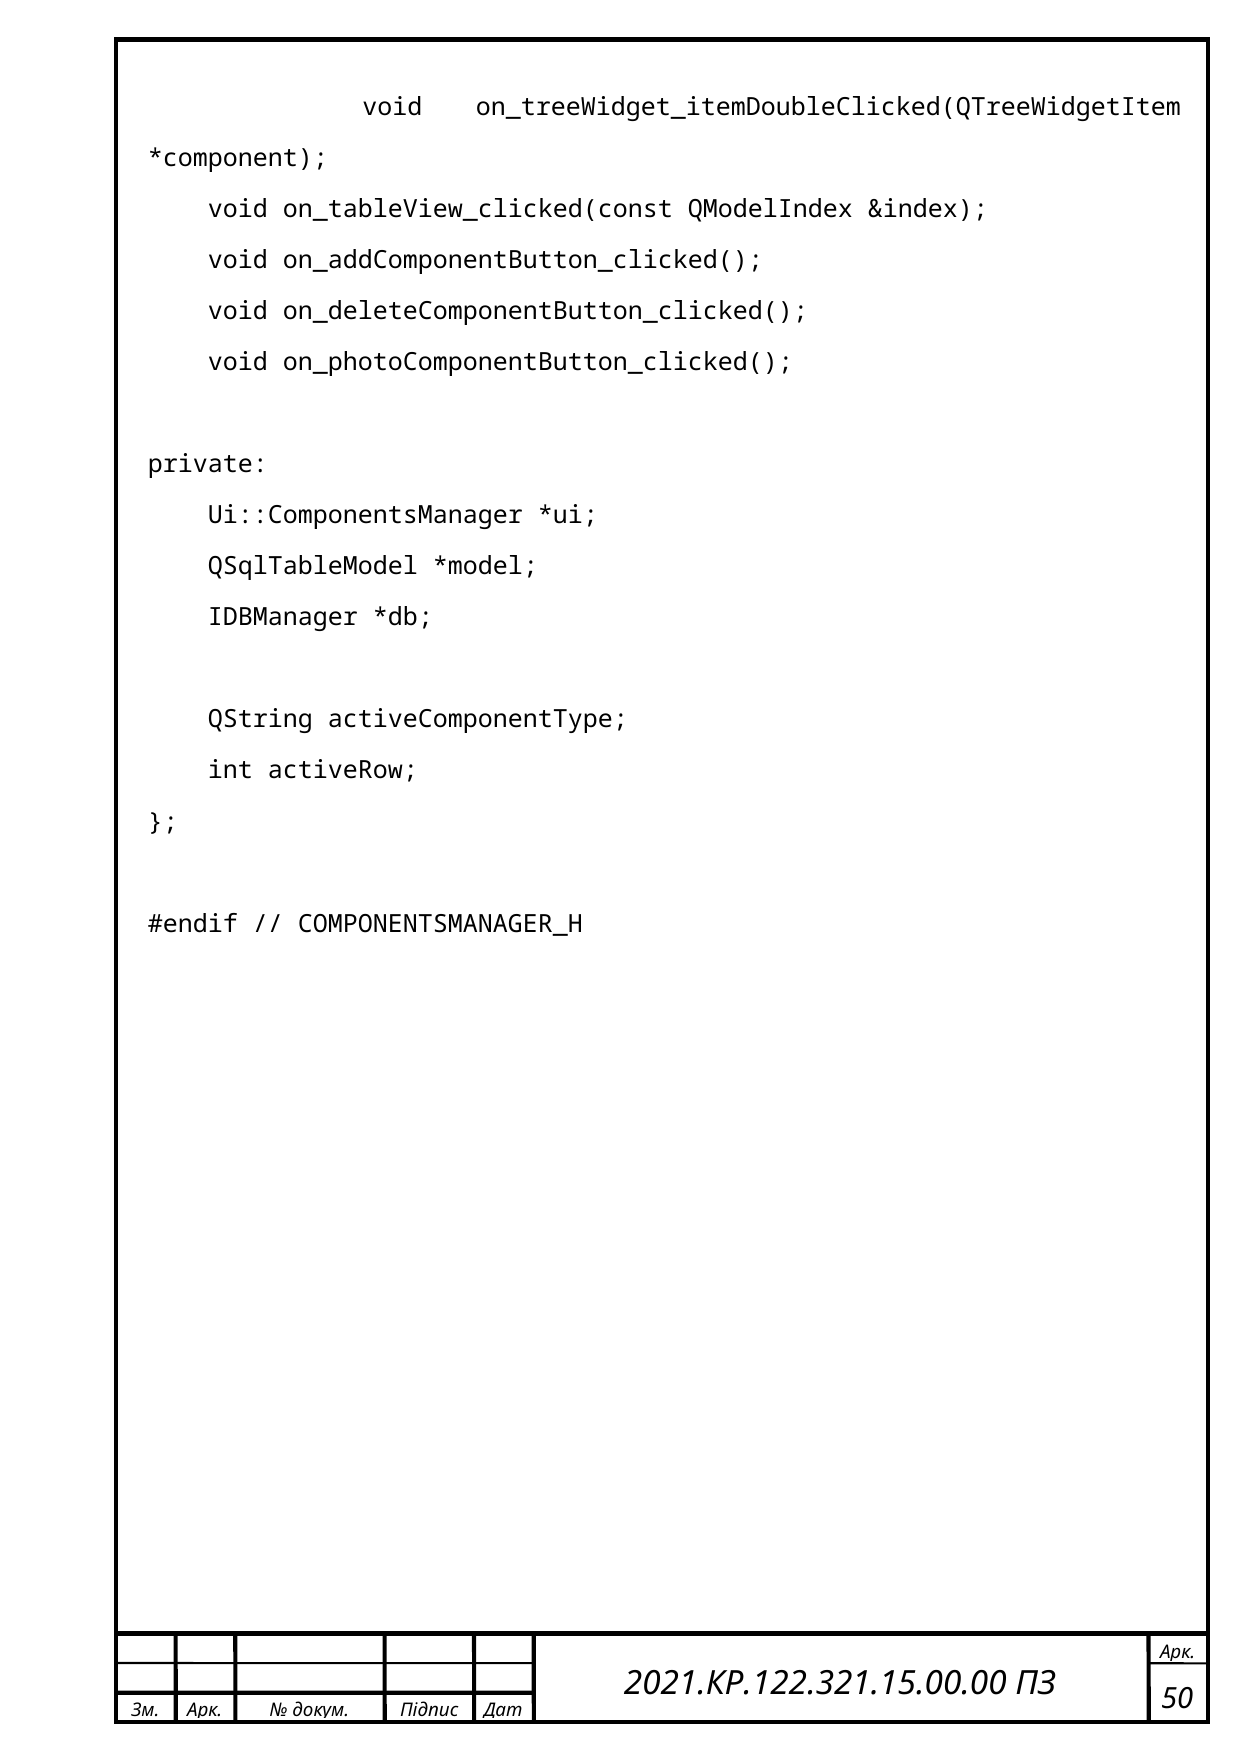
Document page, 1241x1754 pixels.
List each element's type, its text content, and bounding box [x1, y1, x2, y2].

text }; [148, 803, 1181, 837]
text void on_deleteComponentButton_clicked(); [148, 293, 1181, 327]
text QSqlTableModel *model; [148, 548, 1181, 582]
text void on_treeWidget_itemDoubleClicked(QTreeWidgetItem *component); [148, 89, 1181, 174]
text int activeRow; [148, 752, 1181, 786]
text void on_tableView_clicked(const QModelIndex &index); [148, 191, 1181, 225]
text Ui::ComponentsManager *ui; [148, 497, 1181, 531]
text #endif // COMPONENTSMANAGER_H [148, 905, 1181, 939]
text void on_addComponentButton_clicked(); [148, 242, 1181, 276]
text void on_photoComponentButton_clicked(); [148, 344, 1181, 378]
text private: [148, 446, 1181, 480]
text IDBManager *db; [148, 599, 1181, 633]
text QString activeComponentType; [148, 701, 1181, 735]
